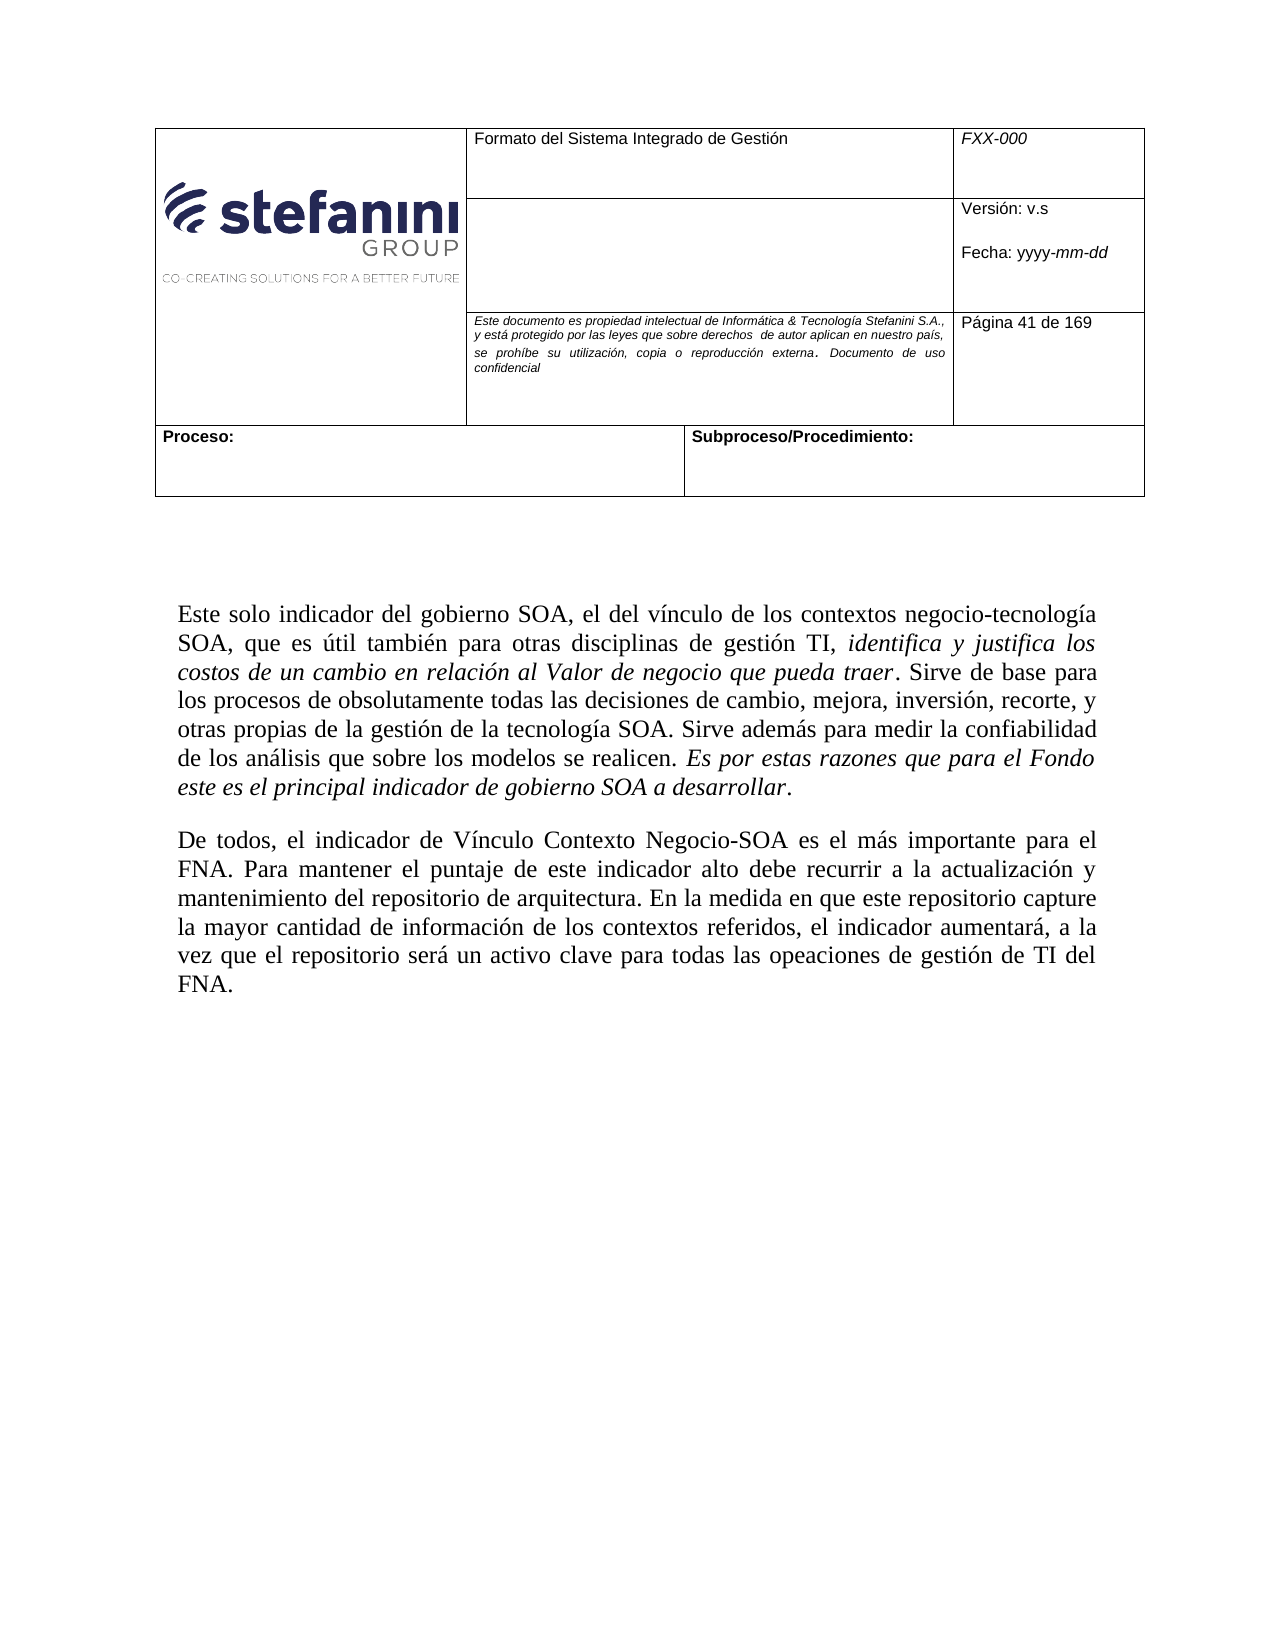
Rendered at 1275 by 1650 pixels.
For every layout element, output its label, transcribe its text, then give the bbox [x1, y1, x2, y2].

text De todos, el indicador de Vínculo Contexto Negocio-SOA es el más importante para el FNA. Para mantener el puntaje de este indicador alto debe recurrir a la actualización y mantenimiento del repositorio de arquitectura. En la medida en que este repositorio capture la mayor cantidad de información de los contextos referidos, el indicador aumentará, a la vez que el repositorio será un activo clave para todas las opeaciones de gestión de TI del FNA. [177, 826, 1098, 998]
text Este solo indicador del gobierno SOA, el del vínculo de los contextos negocio-tecnología SOA, que es útil también para otras disciplinas de gestión TI, identifica y justifica los costos de un cambio en relación al Valor de negocio que pueda traer. Sirve de base para los procesos de obsolutamente todas las decisiones de cambio, mejora, inversión, recorte, y otras propias de la gestión de la tecnología SOA. Sirve además para medir la confiabilidad de los análisis que sobre los modelos se realicen. Es por estas razones que para el Fondo este es el principal indicador de gobierno SOA a desarrollar. [177, 599, 1098, 801]
picture [162, 182, 460, 286]
